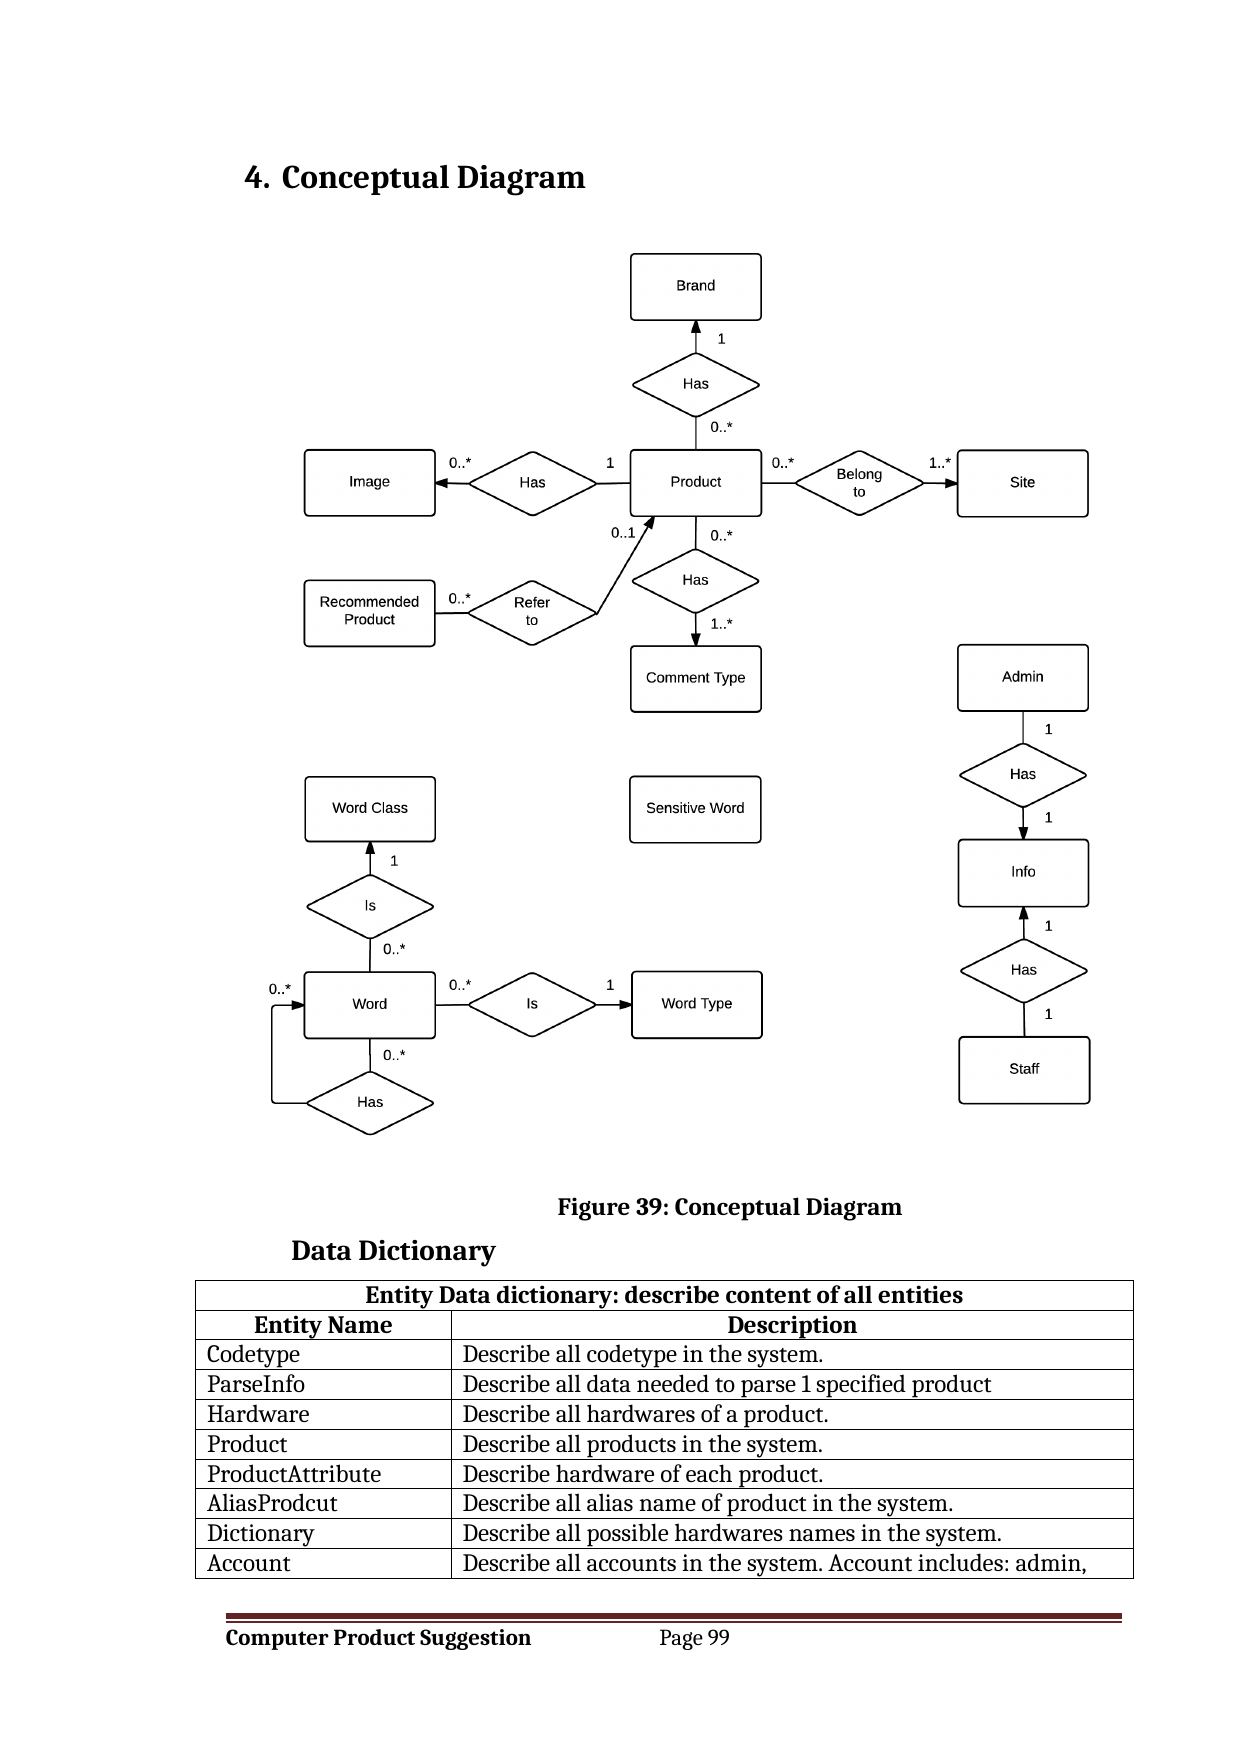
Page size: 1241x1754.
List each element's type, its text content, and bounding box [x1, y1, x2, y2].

table_cell Describe hardware of each product. [452, 1460, 1133, 1488]
table_cell Describe all data needed to parse 1 specified product [452, 1370, 1133, 1399]
subtitle Data Dictionary [291, 1234, 1122, 1267]
table_cell Describe all alias name of product in the system. [452, 1489, 1133, 1518]
table_cell ProductAttribute [196, 1460, 451, 1488]
table_cell Describe all hardwares of a product. [452, 1400, 1133, 1429]
picture [206, 221, 1123, 1168]
table_header Entity Data dictionary: describe content of all entities [196, 1281, 1133, 1309]
text Figure 39: Conceptual Diagram [338, 1192, 1122, 1221]
subtitle Conceptual Diagram [244, 158, 1122, 196]
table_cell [452, 1549, 1133, 1578]
table_cell Describe all products in the system. [452, 1430, 1133, 1458]
table_cell ParseInfo [196, 1370, 451, 1399]
table_cell Dictionary [196, 1519, 451, 1548]
table_cell AliasProdcut [196, 1489, 451, 1518]
table_cell Hardware [196, 1400, 451, 1429]
table_cell Product [196, 1430, 451, 1458]
table_cell Description [452, 1311, 1133, 1339]
table_cell Describe all codetype in the system. [452, 1340, 1133, 1369]
table_cell Account [196, 1549, 451, 1578]
table_cell Describe all possible hardwares names in the system. [452, 1519, 1133, 1548]
table_cell Codetype [196, 1340, 451, 1369]
table_cell Entity Name [196, 1311, 451, 1339]
